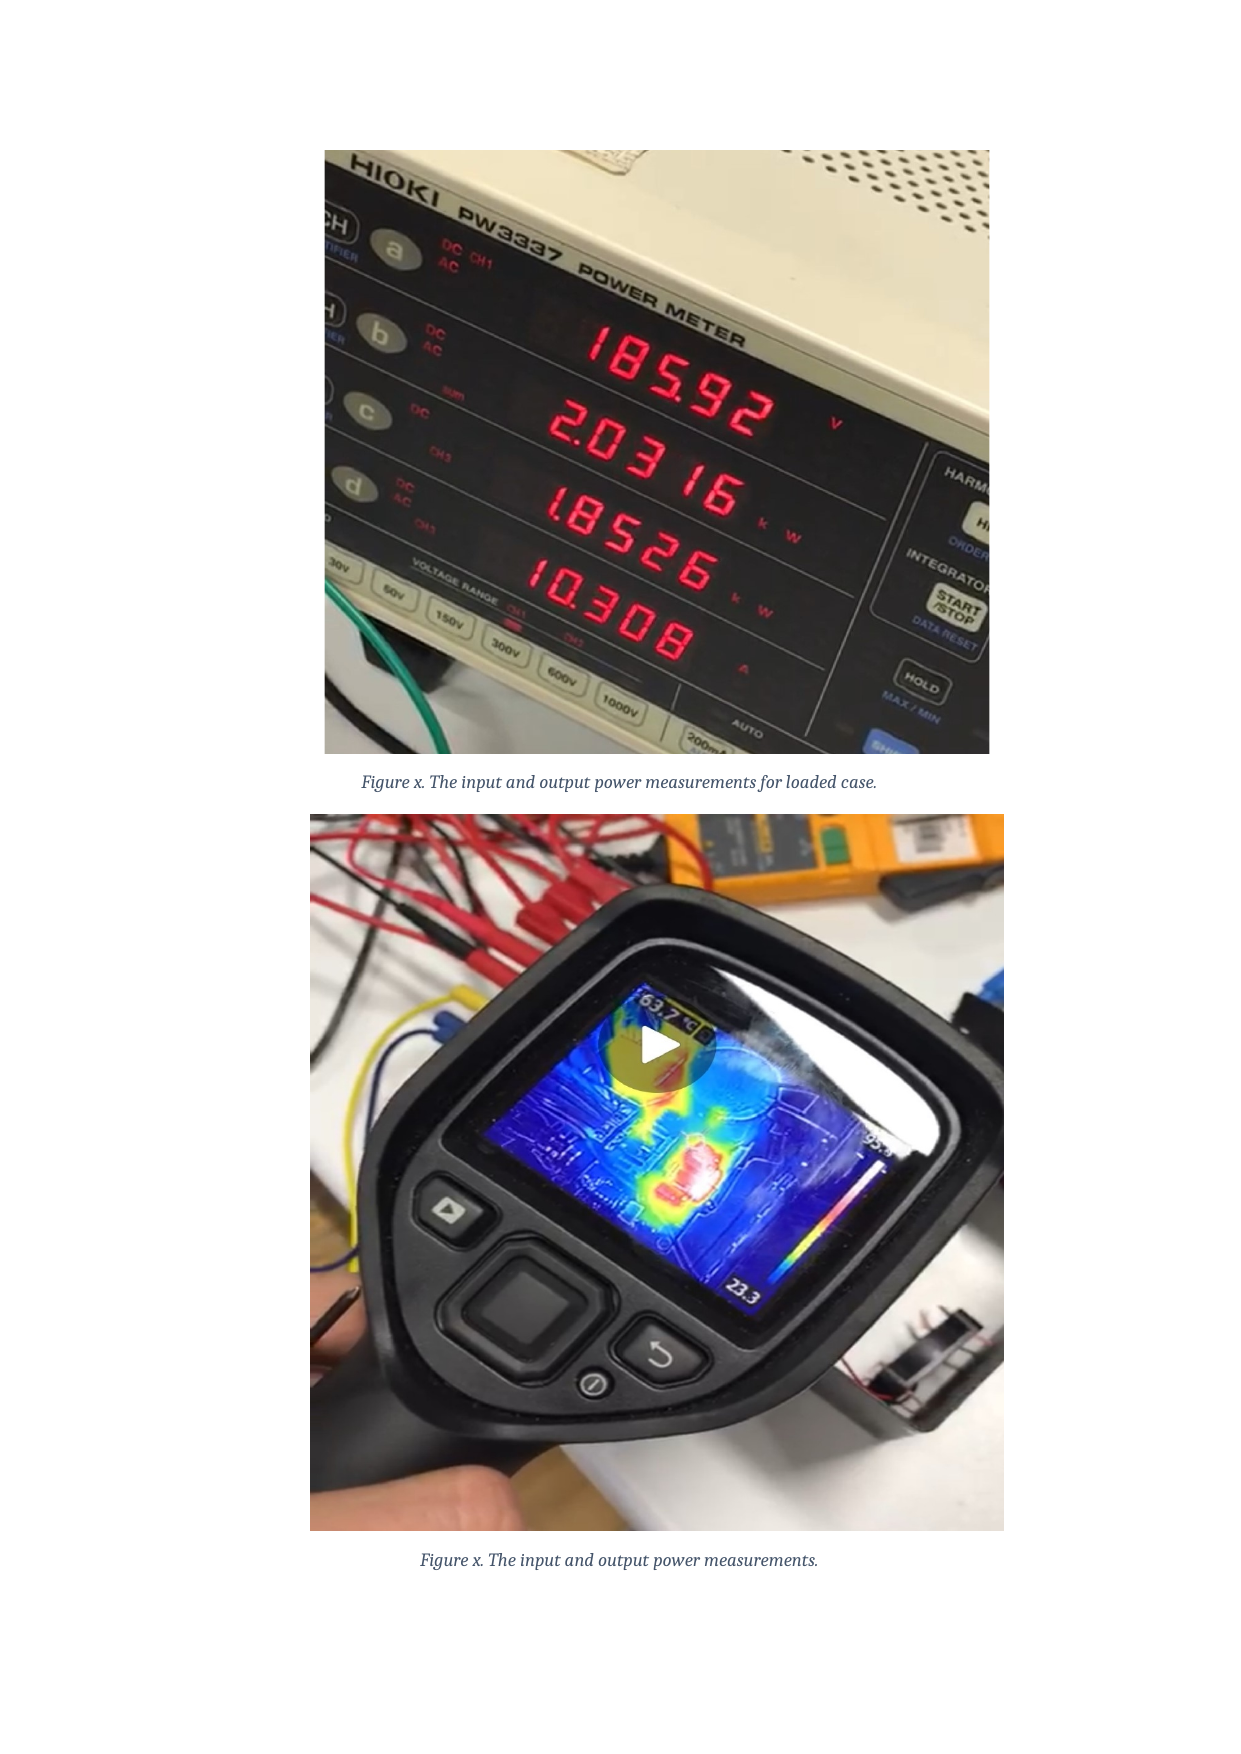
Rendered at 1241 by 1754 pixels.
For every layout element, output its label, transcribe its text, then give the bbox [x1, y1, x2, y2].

picture [310, 814, 1004, 1531]
text Figure x. The input and output power measurements for loaded case. [150, 772, 1090, 794]
text Figure x. The input and output power measurements. [150, 1549, 1090, 1571]
picture [324, 150, 990, 754]
